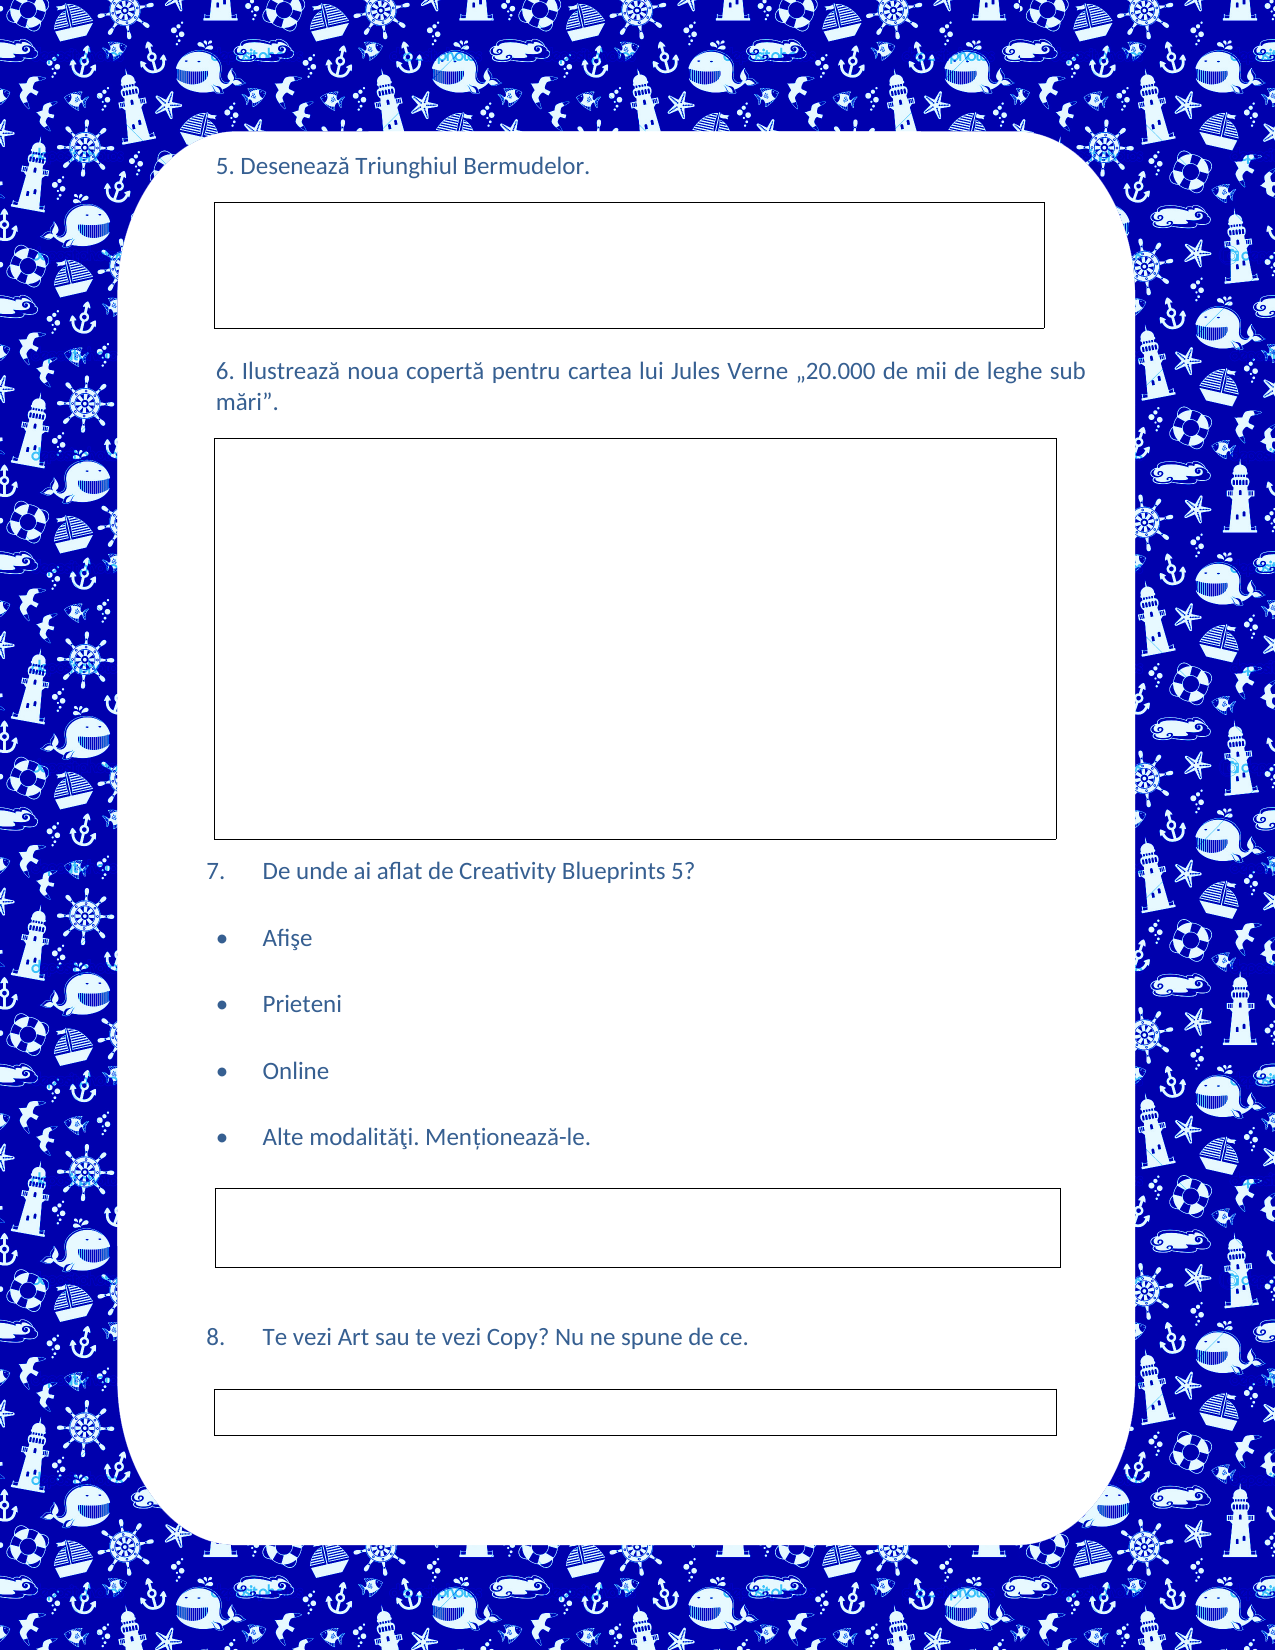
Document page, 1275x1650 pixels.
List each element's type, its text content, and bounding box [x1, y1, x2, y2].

text • Online [216, 1055, 1087, 1085]
text 5. Desenează Triunghiul Bermudelor. [216, 150, 1087, 181]
text 7. De unde ai aflat de Creativity Blueprints 5? [206, 855, 1087, 886]
text 8. Te vezi Art sau te vezi Copy? Nu ne spune de ce. [206, 1321, 1087, 1352]
text • Alte modalităţi. Menționează-le. [216, 1121, 1087, 1152]
text • Afişe [216, 922, 1087, 952]
text 6. Ilustrează noua copertă pentru cartea lui Jules Verne „20.000 de mii de leghe sub mări”. [216, 355, 1087, 416]
text • Prieteni [216, 988, 1087, 1019]
picture [0, 0, 1275, 1650]
